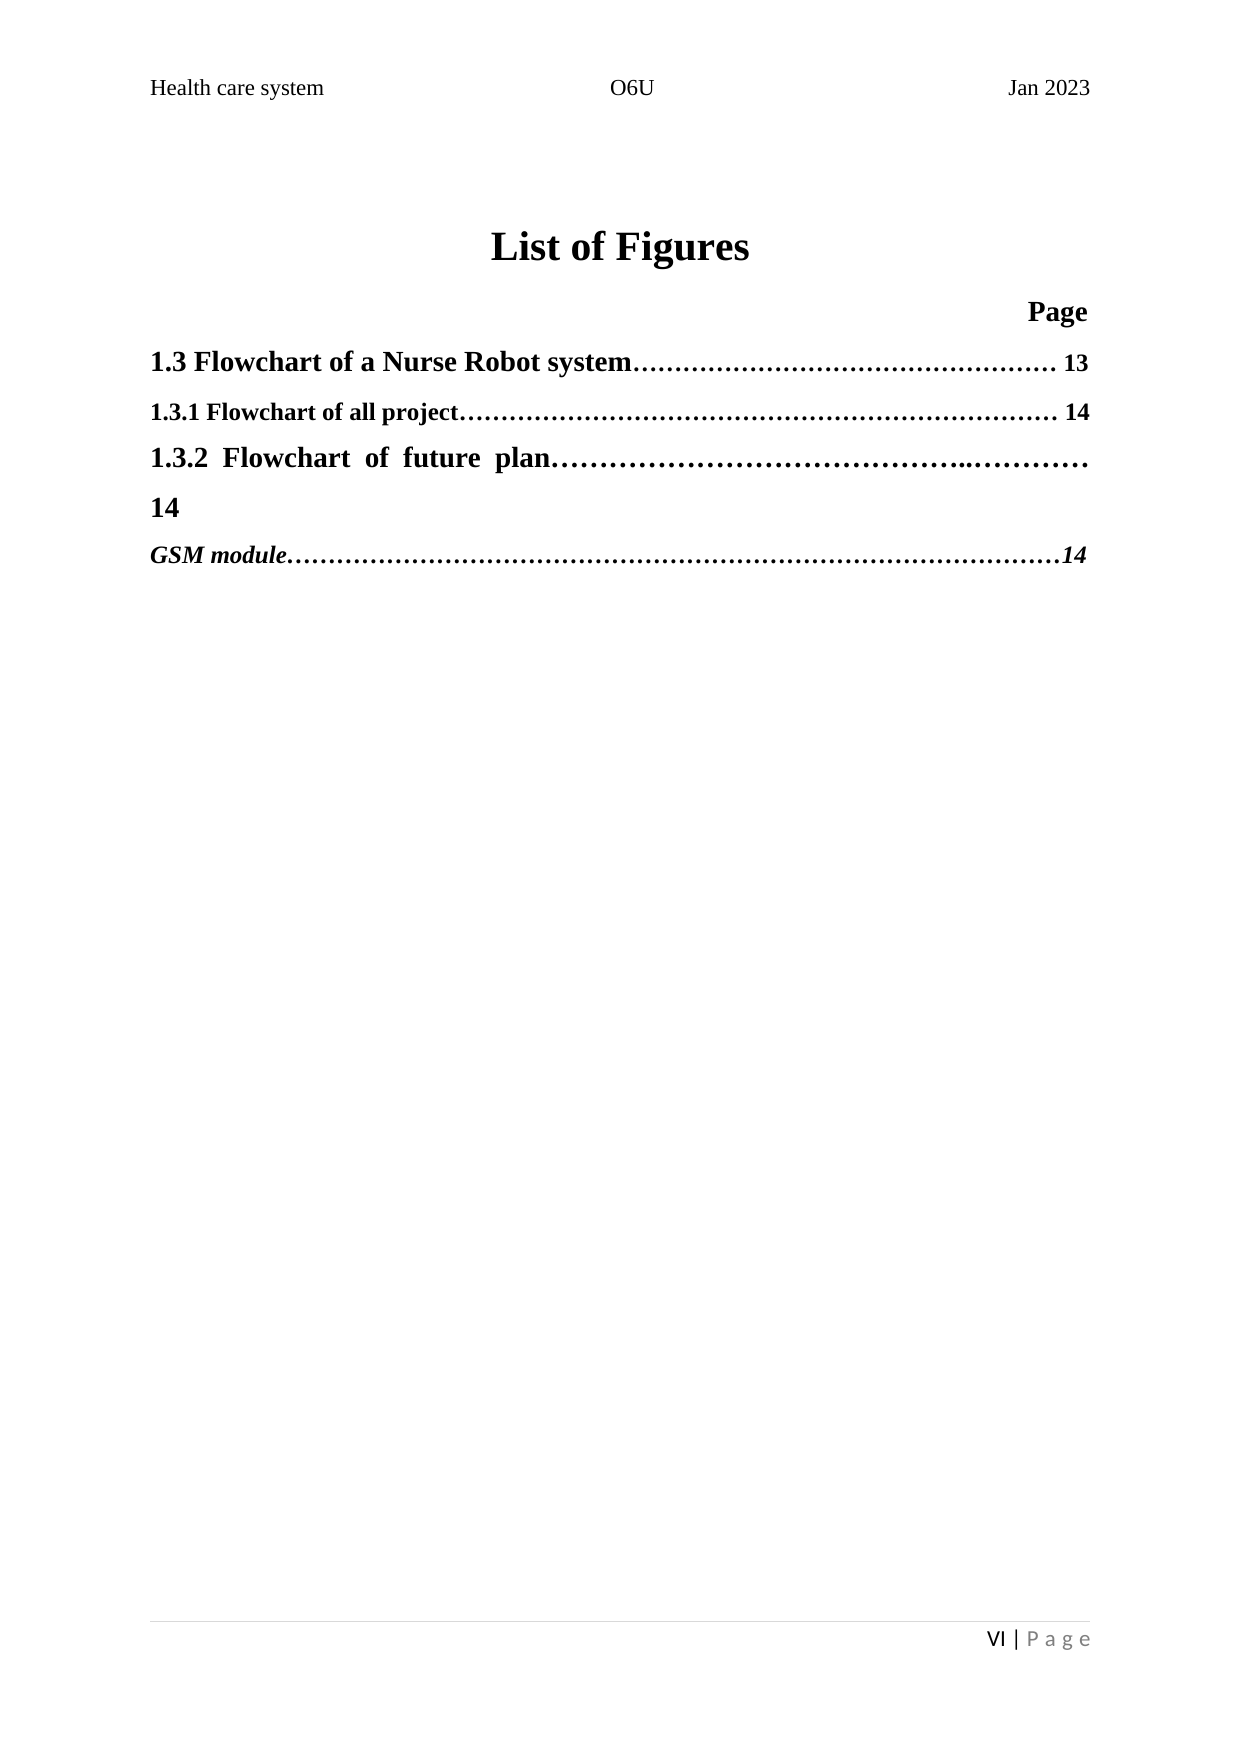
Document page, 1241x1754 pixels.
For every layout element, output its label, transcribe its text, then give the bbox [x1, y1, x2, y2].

text 1.3 Flowchart of a Nurse Robot system…………………………………………… 13 [150, 344, 1090, 378]
text Page [150, 294, 1090, 327]
text GSM module…………………………………………………………………………………14 [150, 541, 1090, 569]
text 1.3.1 Flowchart of all project……………………………………………………………… 14 [150, 397, 1090, 426]
text 1.3.2 Flowchart of future plan……………………………………..…………14 [150, 440, 1090, 524]
text List of Figures [150, 222, 1090, 270]
